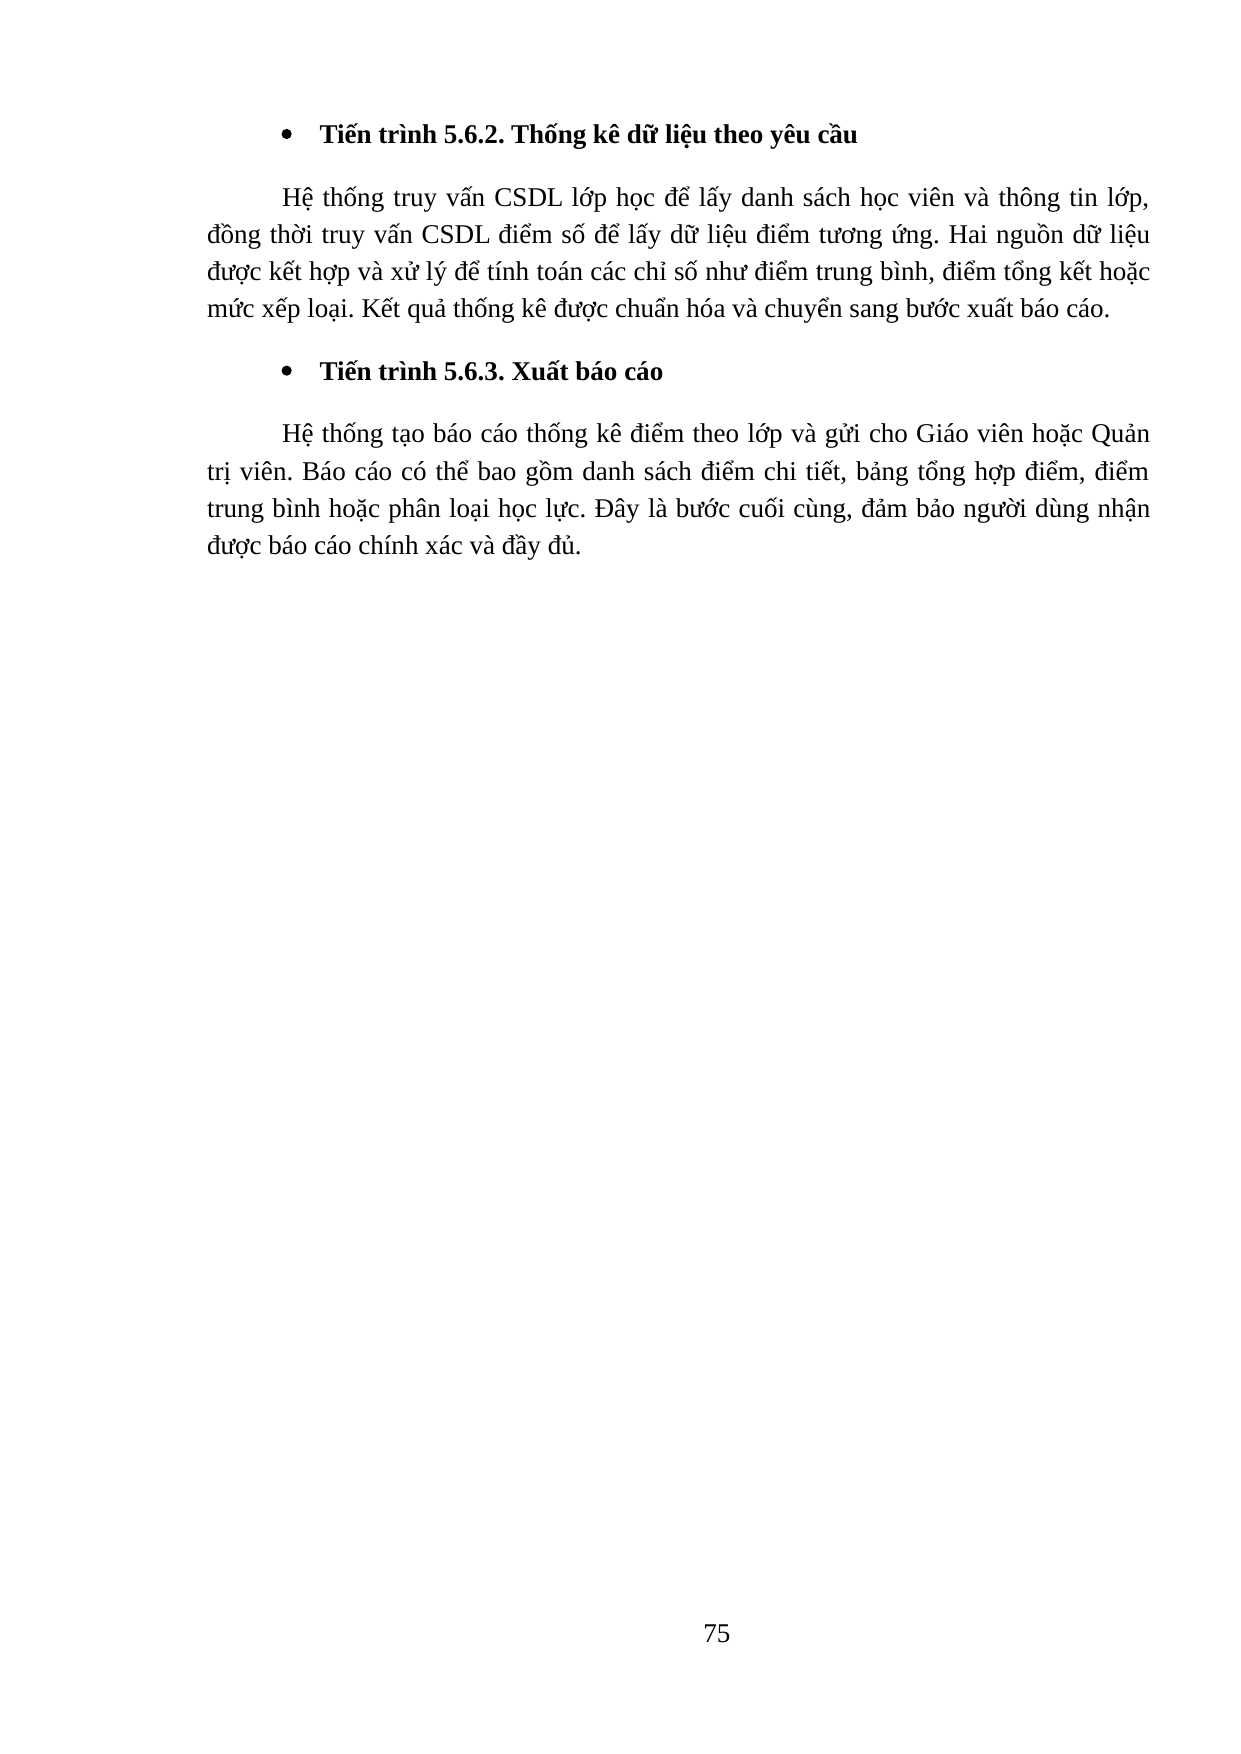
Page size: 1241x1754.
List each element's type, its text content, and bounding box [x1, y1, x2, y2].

list Tiến trình 5.6.2. Thống kê dữ liệu theo yêu cầu [282, 118, 1152, 149]
list Tiến trình 5.6.3. Xuất báo cáo [282, 355, 1152, 386]
text Hệ thống tạo báo cáo thống kê điểm theo lớp và gửi cho Giáo viên hoặc Quản trị viên. Báo cáo có thể bao gồm danh sách điểm chi tiết, bảng tổng hợp điểm, điểm trung bình hoặc phân loại học lực. Đây là bước cuối cùng, đảm bảo người dùng nhận được báo cáo chính xác và đầy đủ. [207, 417, 1152, 560]
text Hệ thống truy vấn CSDL lớp học để lấy danh sách học viên và thông tin lớp, đồng thời truy vấn CSDL điểm số để lấy dữ liệu điểm tương ứng. Hai nguồn dữ liệu được kết hợp và xử lý để tính toán các chỉ số như điểm trung bình, điểm tổng kết hoặc mức xếp loại. Kết quả thống kê được chuẩn hóa và chuyển sang bước xuất báo cáo. [207, 181, 1152, 324]
